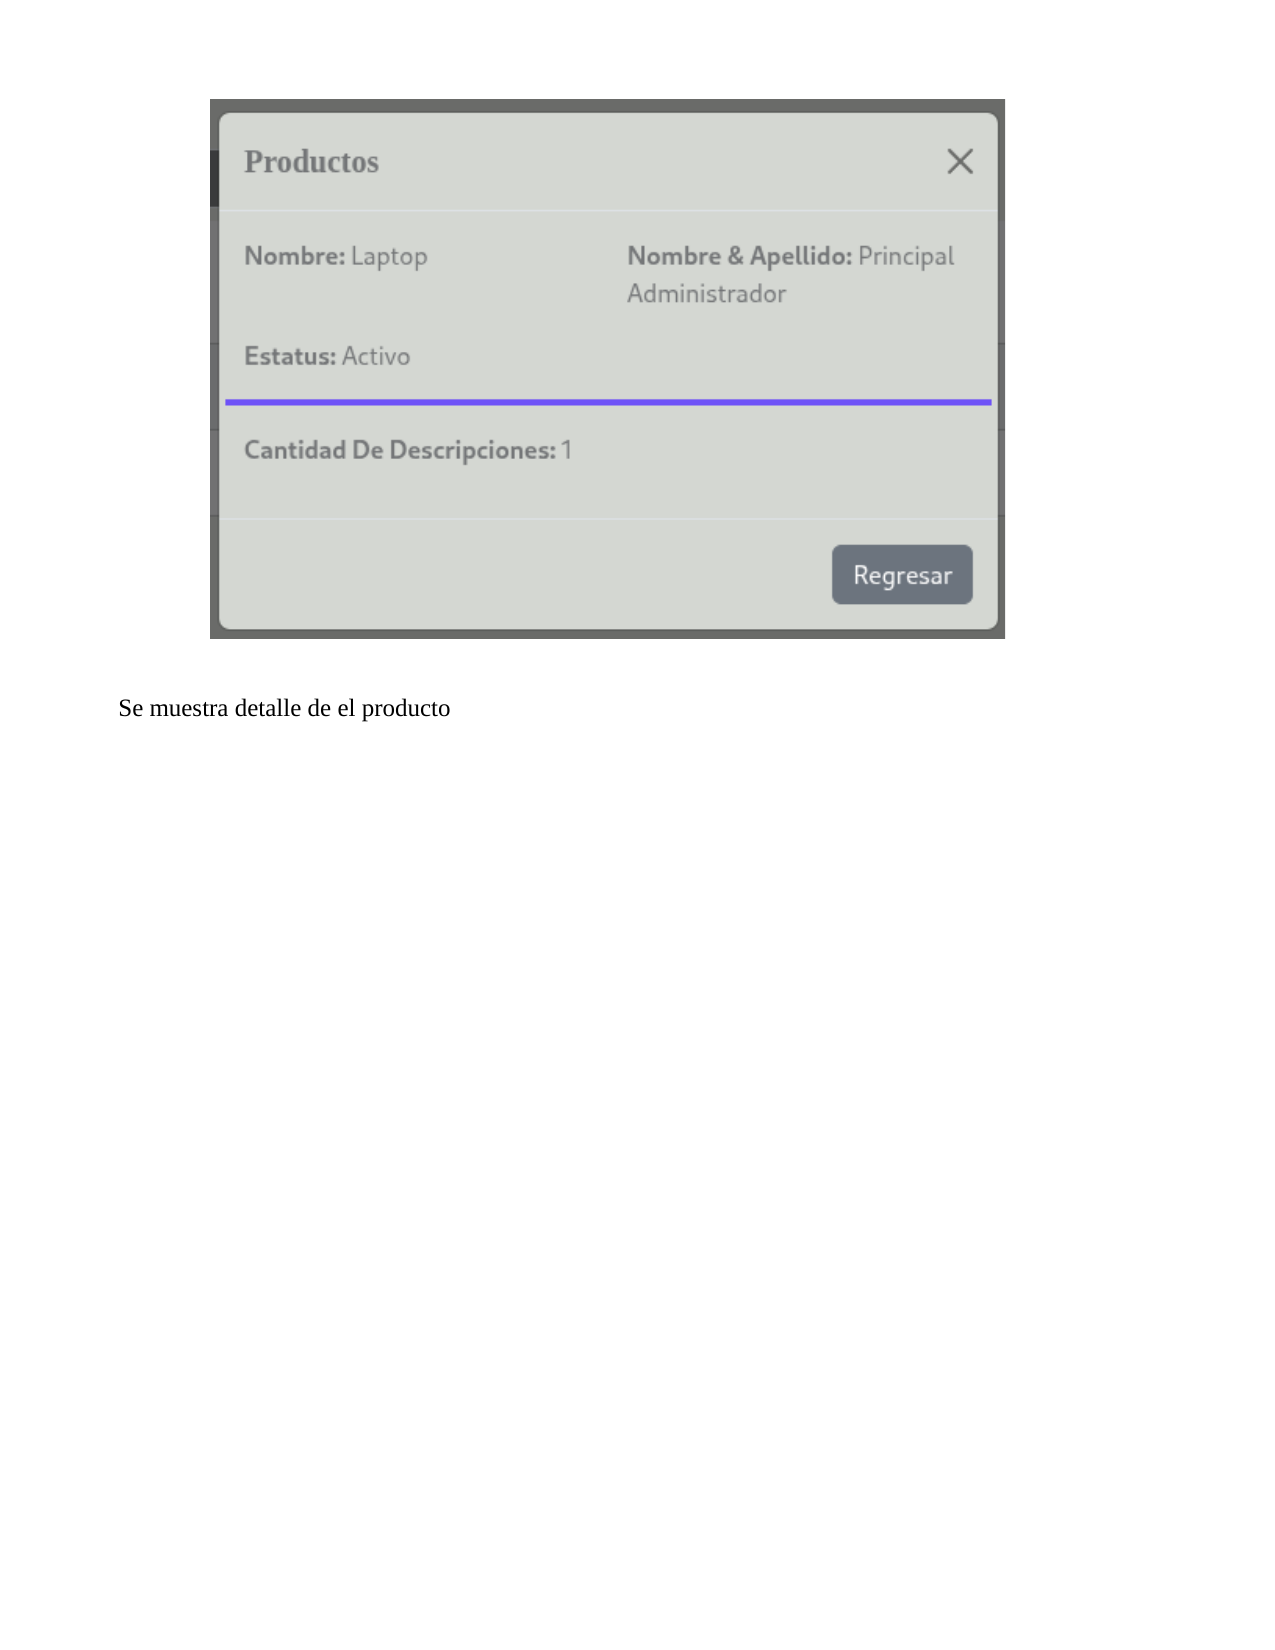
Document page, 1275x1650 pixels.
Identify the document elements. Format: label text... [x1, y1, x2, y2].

text Se muestra detalle de el producto [118, 693, 1157, 722]
picture [210, 99, 1006, 639]
